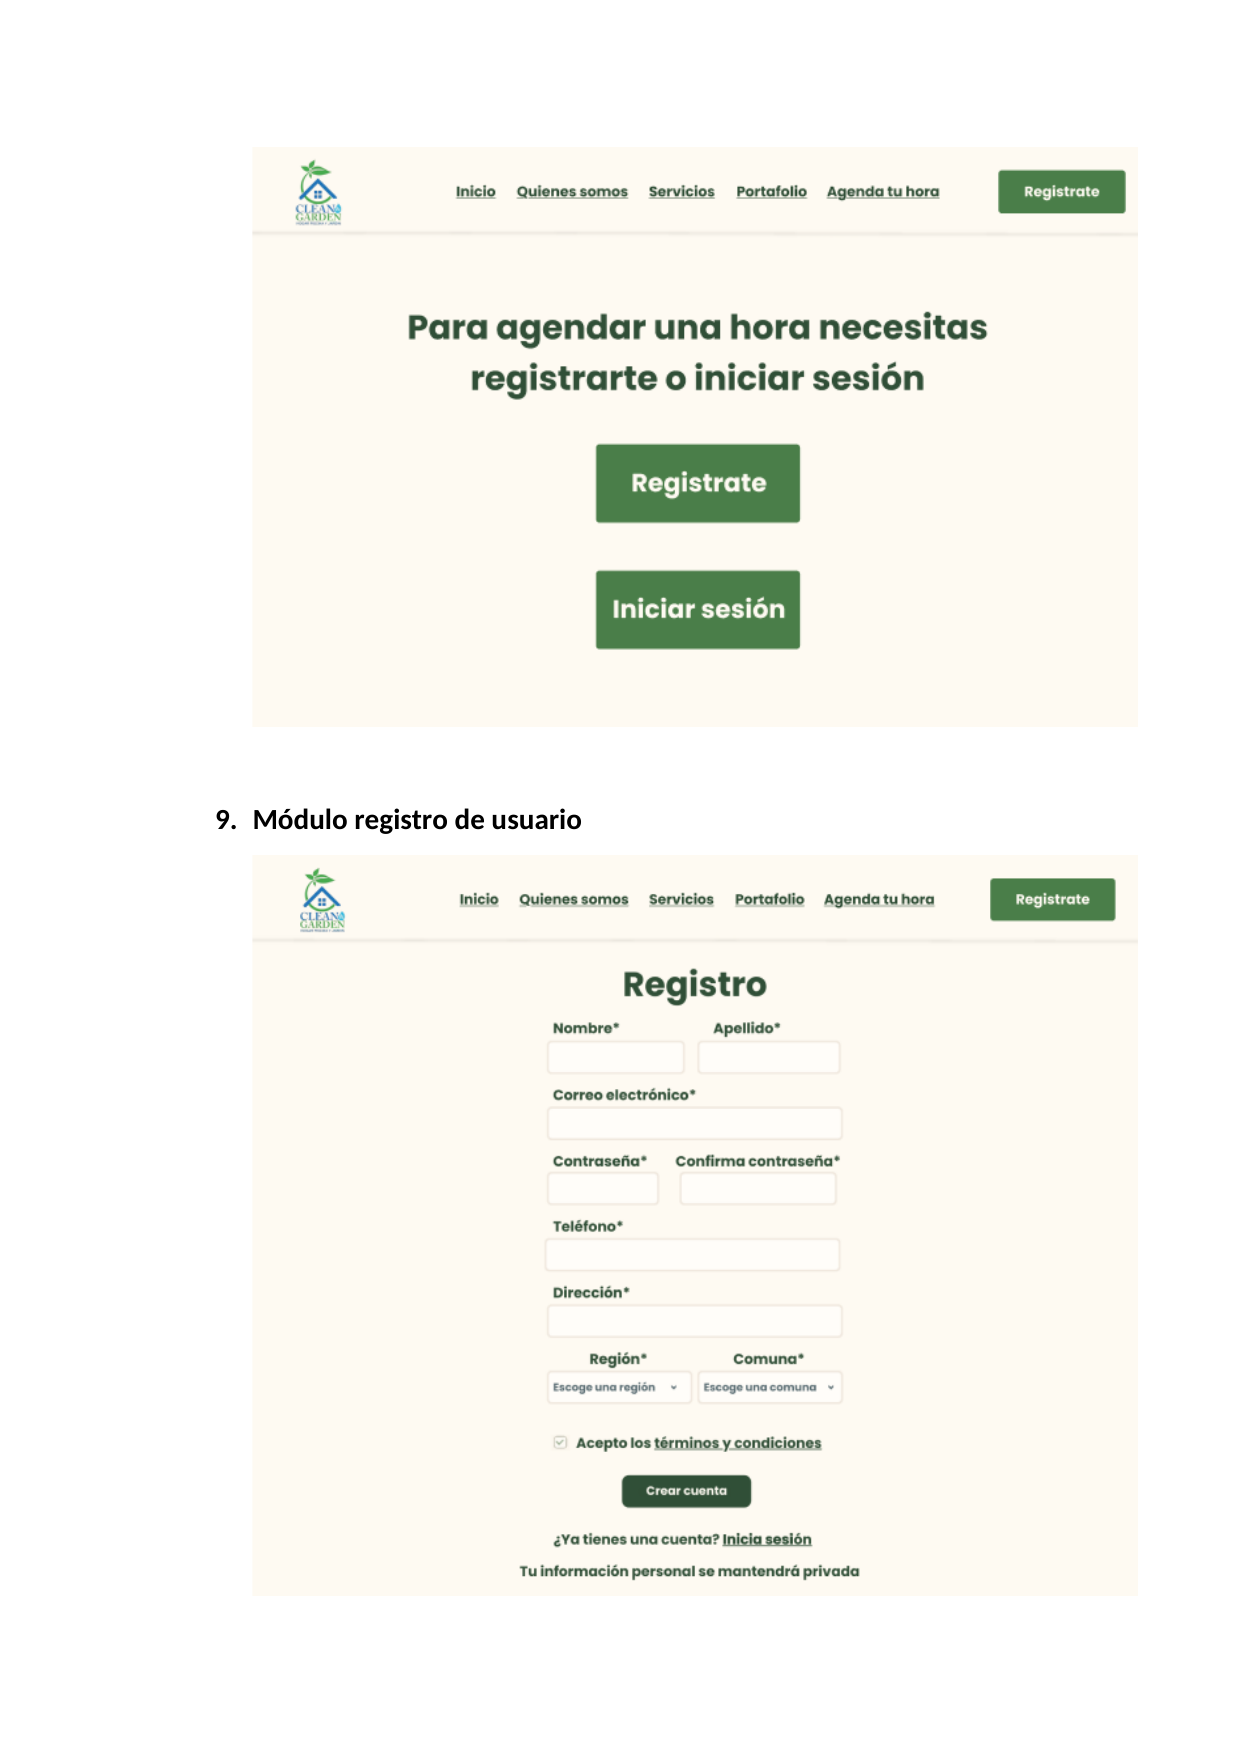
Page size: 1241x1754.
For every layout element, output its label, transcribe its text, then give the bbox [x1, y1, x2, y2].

picture [252, 147, 1138, 727]
list Módulo registro de usuario [215, 801, 1063, 836]
picture [252, 855, 1138, 1596]
